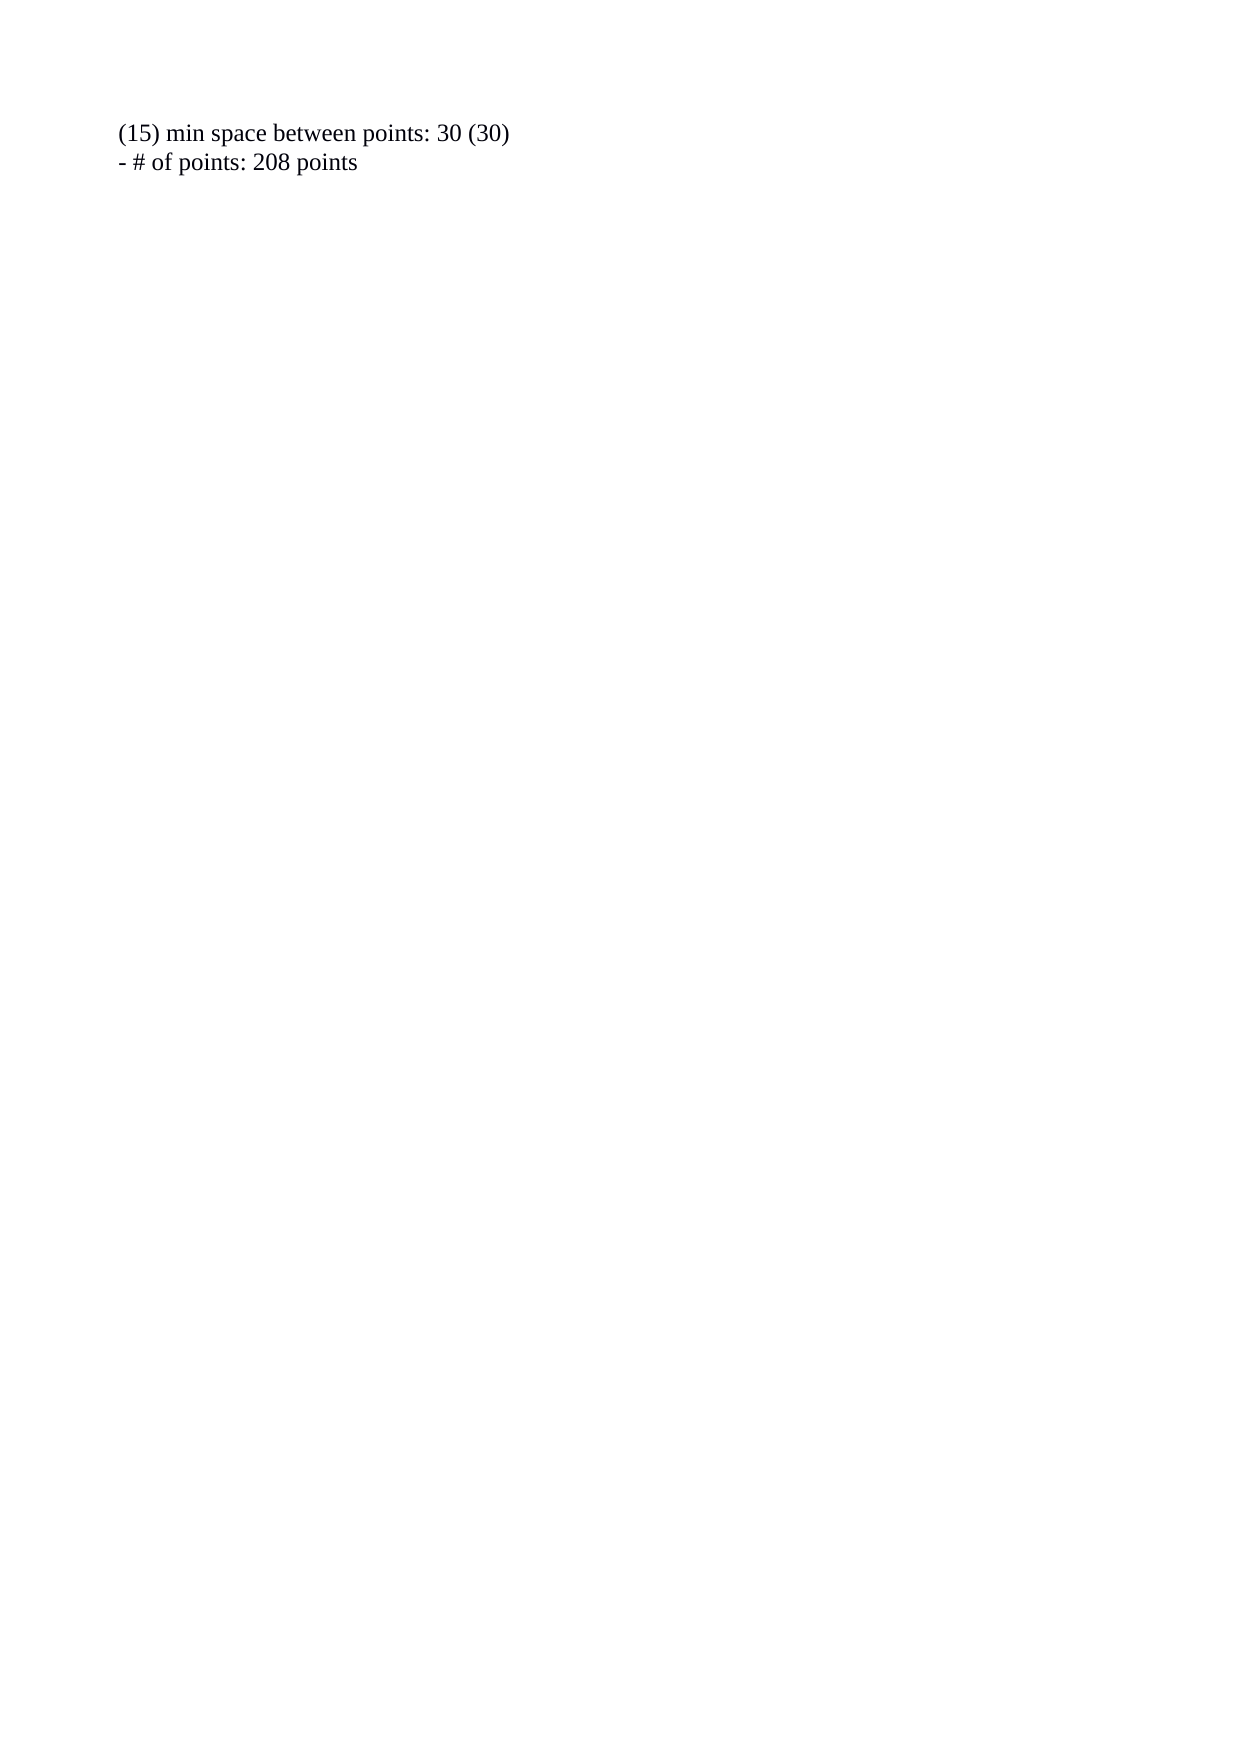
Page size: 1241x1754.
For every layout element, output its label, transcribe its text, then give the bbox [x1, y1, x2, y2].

text (15) min space between points: 30 (30) [118, 118, 1122, 147]
text - # of points: 208 points [118, 147, 1122, 176]
